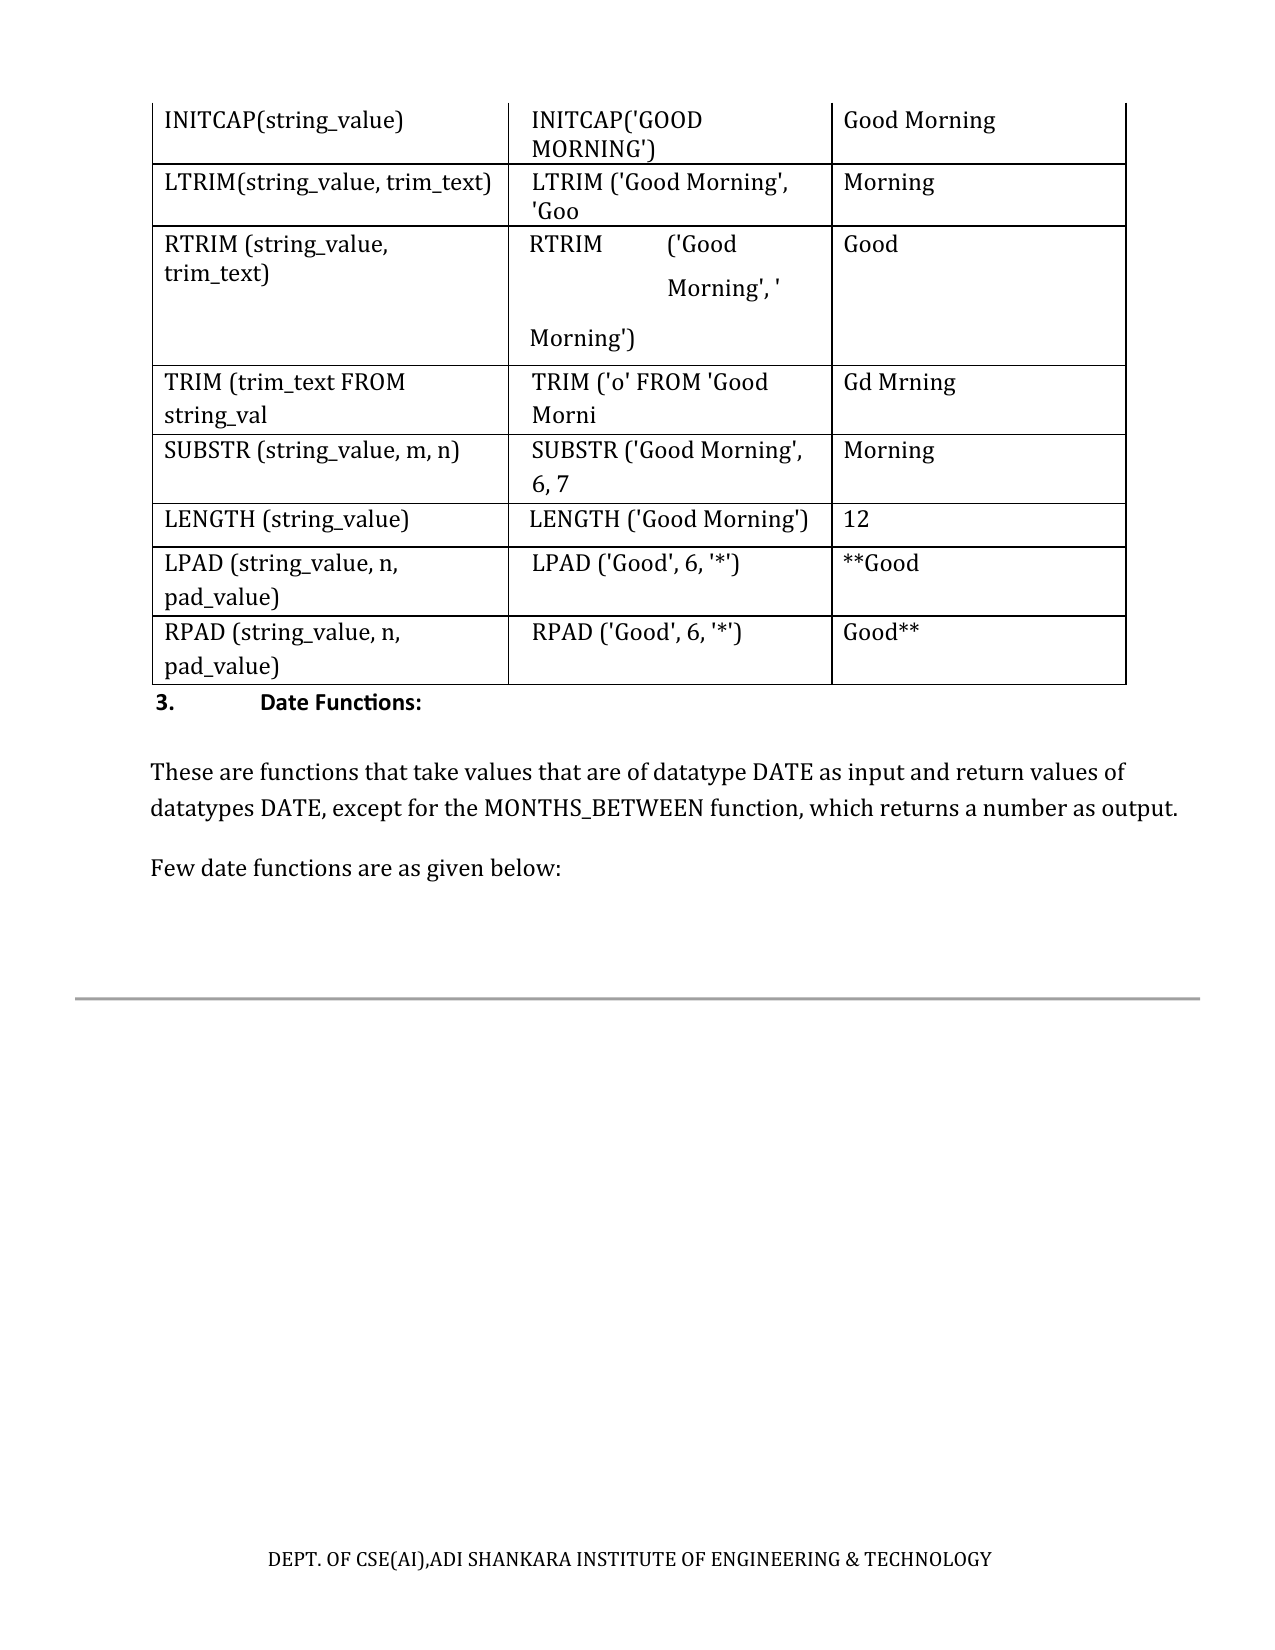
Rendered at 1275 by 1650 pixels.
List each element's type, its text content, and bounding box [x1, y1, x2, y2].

table_header INITCAP('GOOD MORNING') [509, 103, 831, 163]
table_cell Gd Mrning [833, 366, 1125, 433]
text Few date functions are as given below: [150, 852, 1200, 881]
table_cell TRIM (trim_text FROM string_val [153, 366, 508, 433]
table_cell TRIM ('o' FROM 'Good Morni [509, 366, 831, 433]
table_cell Morning [833, 435, 1125, 502]
list Date Functions: [155, 686, 1200, 717]
table_cell SUBSTR ('Good Morning', 6, 7 [509, 435, 831, 502]
table_cell **Good [833, 548, 1125, 615]
text These are functions that take values that are of datatype DATE as input and return values of datatypes DATE, except for the MONTHS_BETWEEN function, which returns a number as output. [150, 757, 1200, 821]
table_cell RTRIM (string_value, trim_text) [153, 227, 508, 365]
table_cell LPAD ('Good', 6, '*') [509, 548, 831, 615]
table_cell LENGTH ('Good Morning') [509, 504, 831, 546]
table_cell 12 [833, 504, 1125, 546]
table_cell LPAD (string_value, n, pad_value) [153, 548, 508, 615]
table_cell RTRIM ('Good Morning', ' Morning') [509, 227, 831, 365]
table_cell LTRIM ('Good Morning', 'Goo [509, 165, 831, 225]
table_cell Morning [833, 165, 1125, 225]
table_header Good Morning [833, 103, 1125, 163]
table_header INITCAP(string_value) [153, 103, 508, 163]
table_cell RPAD (string_value, n, pad_value) [153, 617, 508, 684]
table_cell LENGTH (string_value) [153, 504, 508, 546]
table_cell Good [833, 227, 1125, 365]
table_cell LTRIM(string_value, trim_text) [153, 165, 508, 225]
table_cell RPAD ('Good', 6, '*') [509, 617, 831, 684]
table_cell SUBSTR (string_value, m, n) [153, 435, 508, 502]
table_cell Good** [833, 617, 1125, 684]
